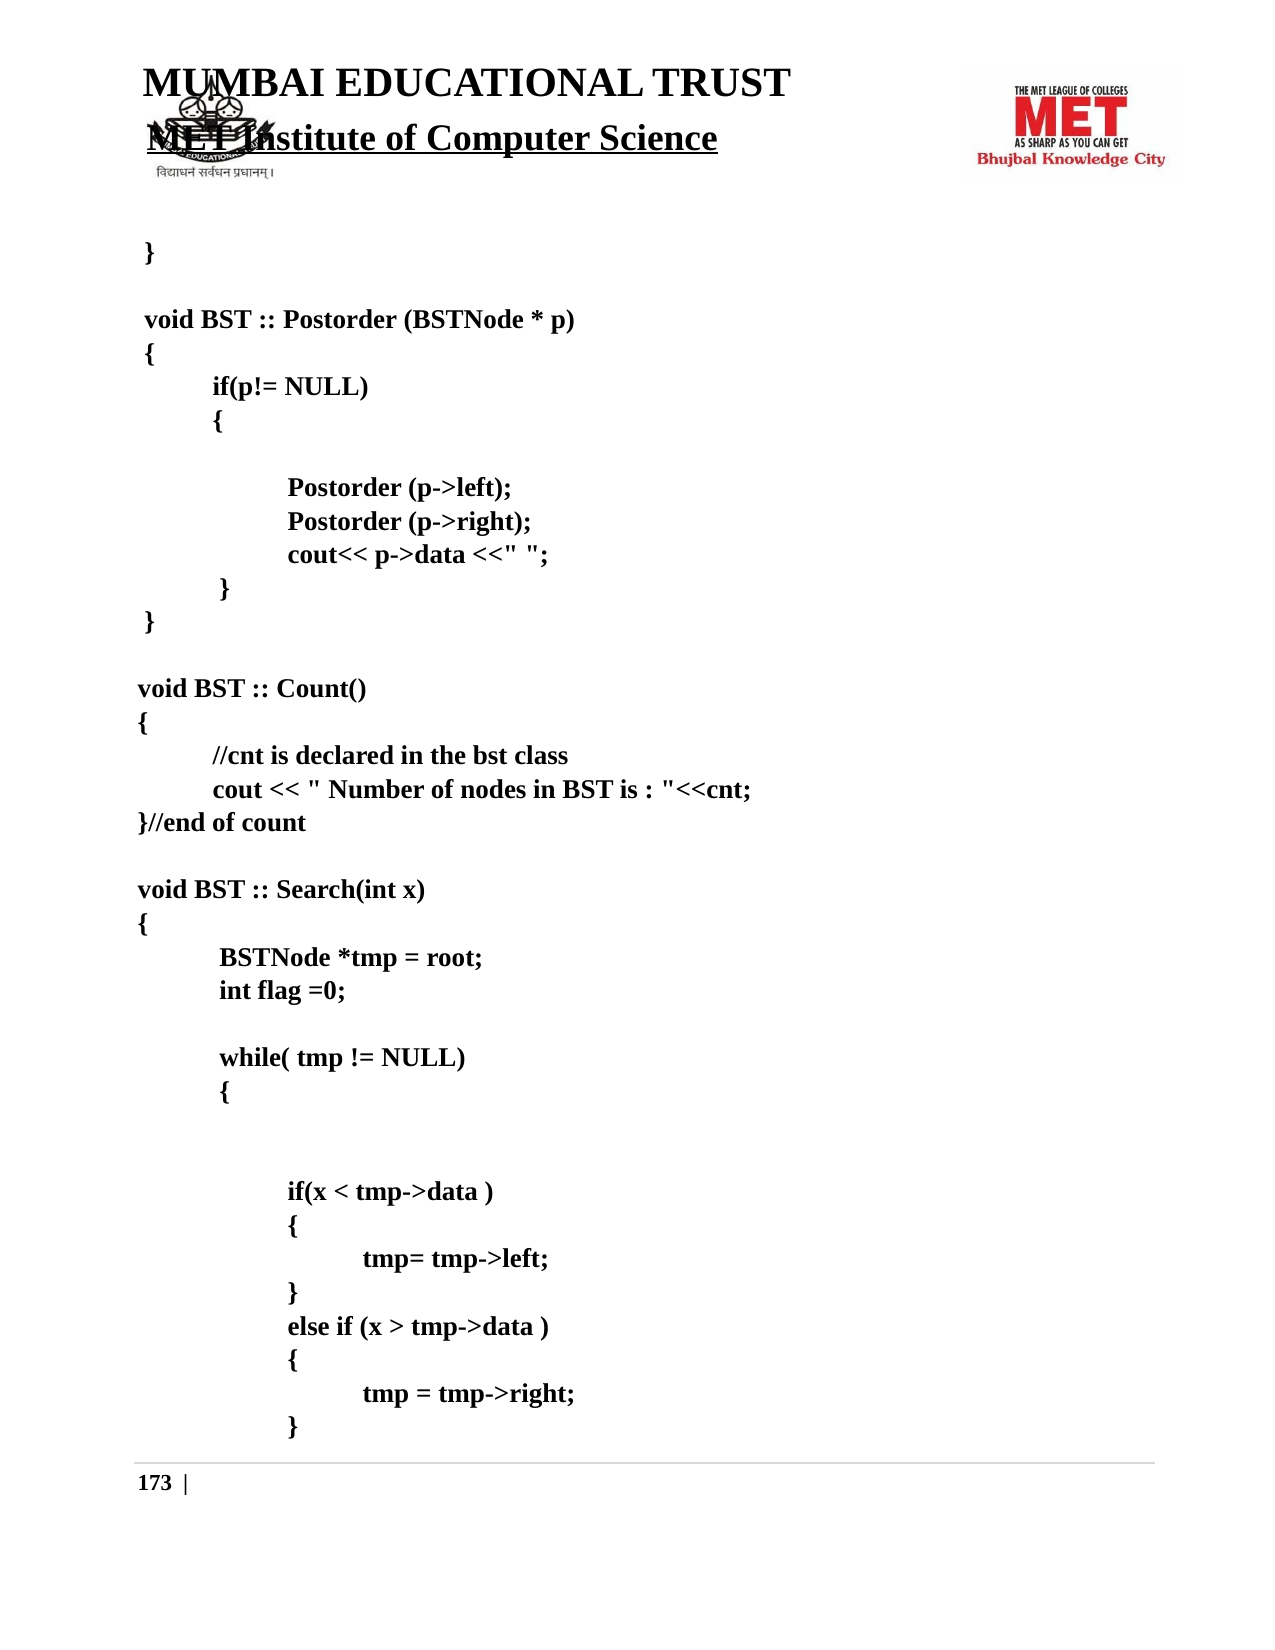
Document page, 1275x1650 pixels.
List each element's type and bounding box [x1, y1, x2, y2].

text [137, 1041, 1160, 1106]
picture [271, 75, 277, 84]
picture [146, 75, 277, 152]
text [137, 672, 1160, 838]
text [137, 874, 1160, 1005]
picture [262, 83, 271, 94]
picture [192, 75, 204, 93]
picture [156, 75, 166, 86]
picture [225, 75, 235, 86]
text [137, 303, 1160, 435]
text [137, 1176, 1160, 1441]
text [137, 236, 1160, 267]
picture [146, 153, 277, 179]
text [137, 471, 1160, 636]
picture [961, 67, 1180, 185]
